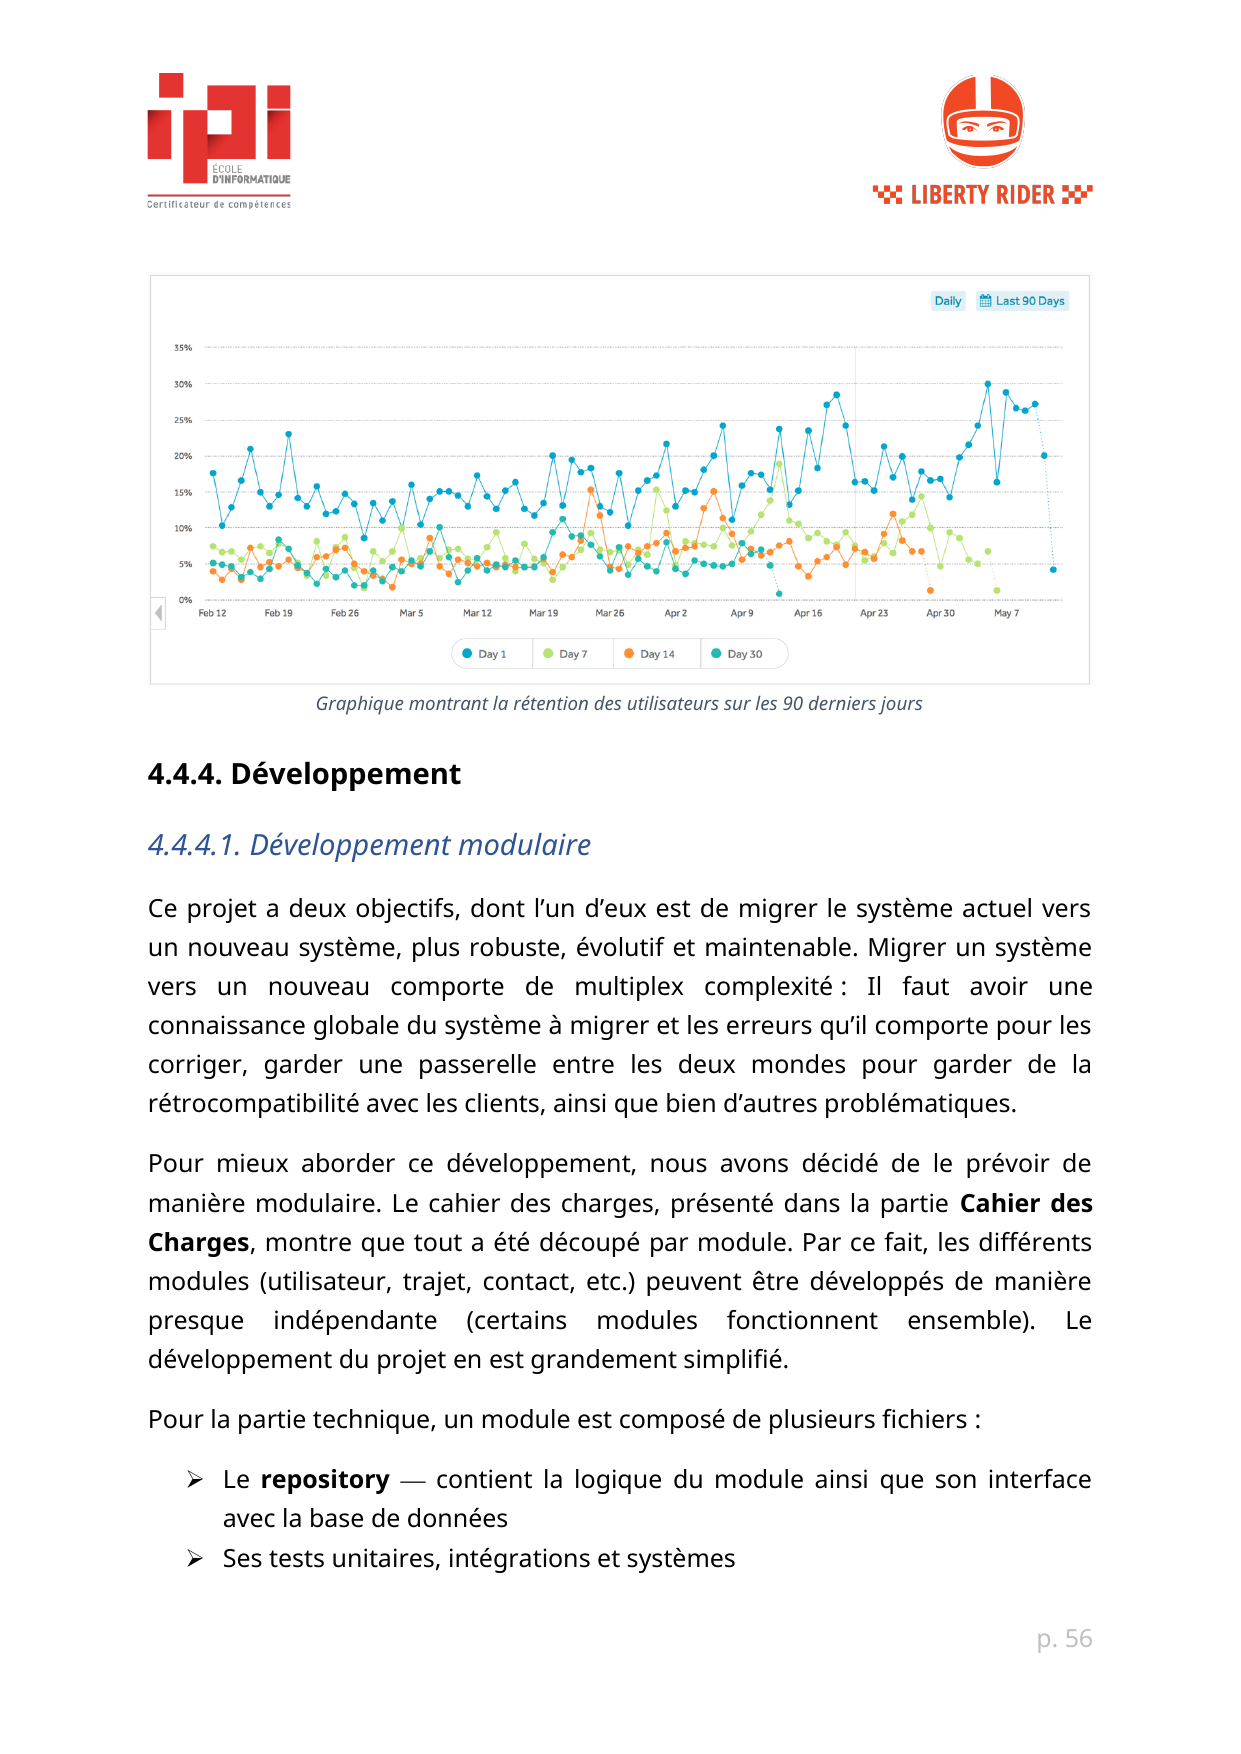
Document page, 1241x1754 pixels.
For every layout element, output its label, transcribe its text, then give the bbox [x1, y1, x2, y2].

text Pour la partie technique, un module est composé de plusieurs fichiers : [148, 1402, 1093, 1436]
text Graphique montrant la rétention des utilisateurs sur les 90 derniers jours [148, 690, 1093, 716]
list Ses tests unitaires, intégrations et systèmes [185, 1540, 1093, 1574]
list Le repository ― contient la logique du module ainsi que son interface avec la base de données [185, 1462, 1093, 1535]
picture [147, 73, 291, 209]
picture [147, 272, 1093, 686]
subtitle Développement [148, 753, 1093, 793]
text Pour mieux aborder ce développement, nous avons décidé de le prévoir de manière modulaire. Le cahier des charges, présenté dans la partie Cahier des Charges, montre que tout a été découpé par module. Par ce fait, les différents modules (utilisateur, trajet, contact, etc.) peuvent être développés de manière presque indépendante (certains modules fonctionnent ensemble). Le développement du projet en est grandement simplifié. [148, 1146, 1093, 1376]
picture [872, 75, 1093, 209]
text Ce projet a deux objectifs, dont l’un d’eux est de migrer le système actuel vers un nouveau système, plus robuste, évolutif et maintenable. Migrer un système vers un nouveau comporte de multiplex complexité : Il faut avoir une connaissance globale du système à migrer et les erreurs qu’il comporte pour les corriger, garder une passerelle entre les deux mondes pour garder de la rétrocompatibilité avec les clients, ainsi que bien d’autres problématiques. [148, 890, 1093, 1120]
subtitle Développement modulaire [148, 824, 1093, 863]
